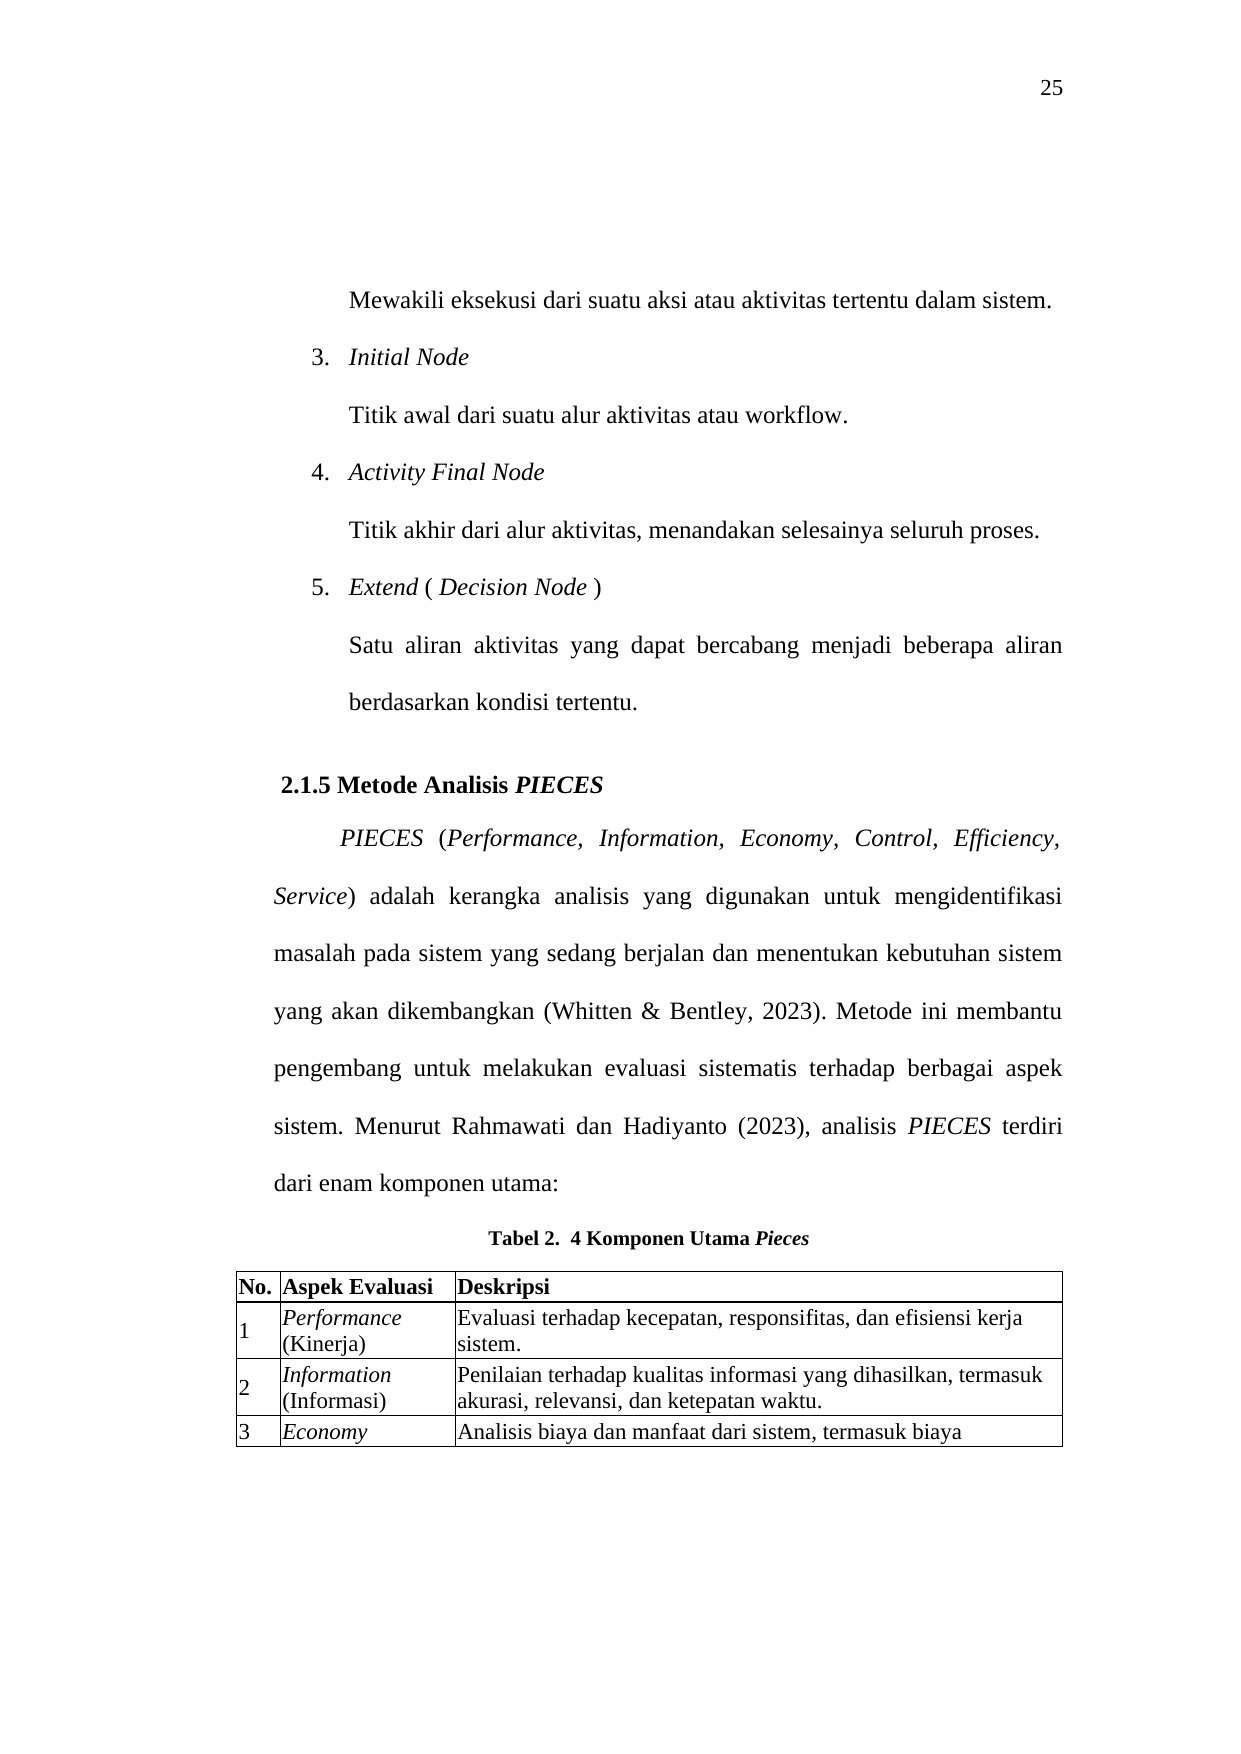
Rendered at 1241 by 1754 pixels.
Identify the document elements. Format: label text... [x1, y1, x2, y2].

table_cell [456, 1416, 1062, 1446]
list Activity Final Node [311, 457, 1063, 486]
table_cell Information (Informasi) [281, 1359, 455, 1415]
table_cell Economy (Ekonomi) [281, 1416, 455, 1446]
table_cell 3 [237, 1416, 280, 1446]
text PIECES (Performance, Information, Economy, Control, Efficiency, Service) adalah kerangka analisis yang digunakan untuk mengidentifikasi masalah pada sistem yang sedang berjalan dan menentukan kebutuhan sistem yang akan dikembangkan (Whitten & Bentley, 2023). Metode ini membantu pengembang untuk melakukan evaluasi sistematis terhadap berbagai aspek sistem. Menurut Rahmawati dan Hadiyanto (2023), analisis PIECES terdiri dari enam komponen utama: [274, 823, 1063, 1197]
table_header No. [237, 1272, 280, 1301]
list Initial Node [311, 342, 1063, 371]
list Satu aliran aktivitas yang dapat bercabang menjadi beberapa aliran berdasarkan kondisi tertentu. [349, 630, 1063, 716]
text Tabel 2. 4 Komponen Utama Pieces [236, 1226, 1063, 1250]
table_header Aspek Evaluasi [281, 1272, 455, 1301]
table_header Deskripsi [456, 1272, 1062, 1301]
table_cell Evaluasi terhadap kecepatan, responsifitas, dan efisiensi kerja sistem. [456, 1303, 1062, 1358]
table_cell 1 [237, 1303, 280, 1358]
list Titik awal dari suatu alur aktivitas atau workflow. [349, 400, 1063, 428]
list Extend ( Decision Node ) [311, 572, 1063, 601]
list Titik akhir dari alur aktivitas, menandakan selesainya seluruh proses. [349, 515, 1063, 543]
table_cell 2 [237, 1359, 280, 1415]
table_cell Performance (Kinerja) [281, 1303, 455, 1358]
table_cell Penilaian terhadap kualitas informasi yang dihasilkan, termasuk akurasi, relevansi, dan ketepatan waktu. [456, 1359, 1062, 1415]
list Mewakili eksekusi dari suatu aksi atau aktivitas tertentu dalam sistem. [349, 285, 1063, 313]
text 2.1.5 Metode Analisis PIECES [281, 770, 1063, 798]
